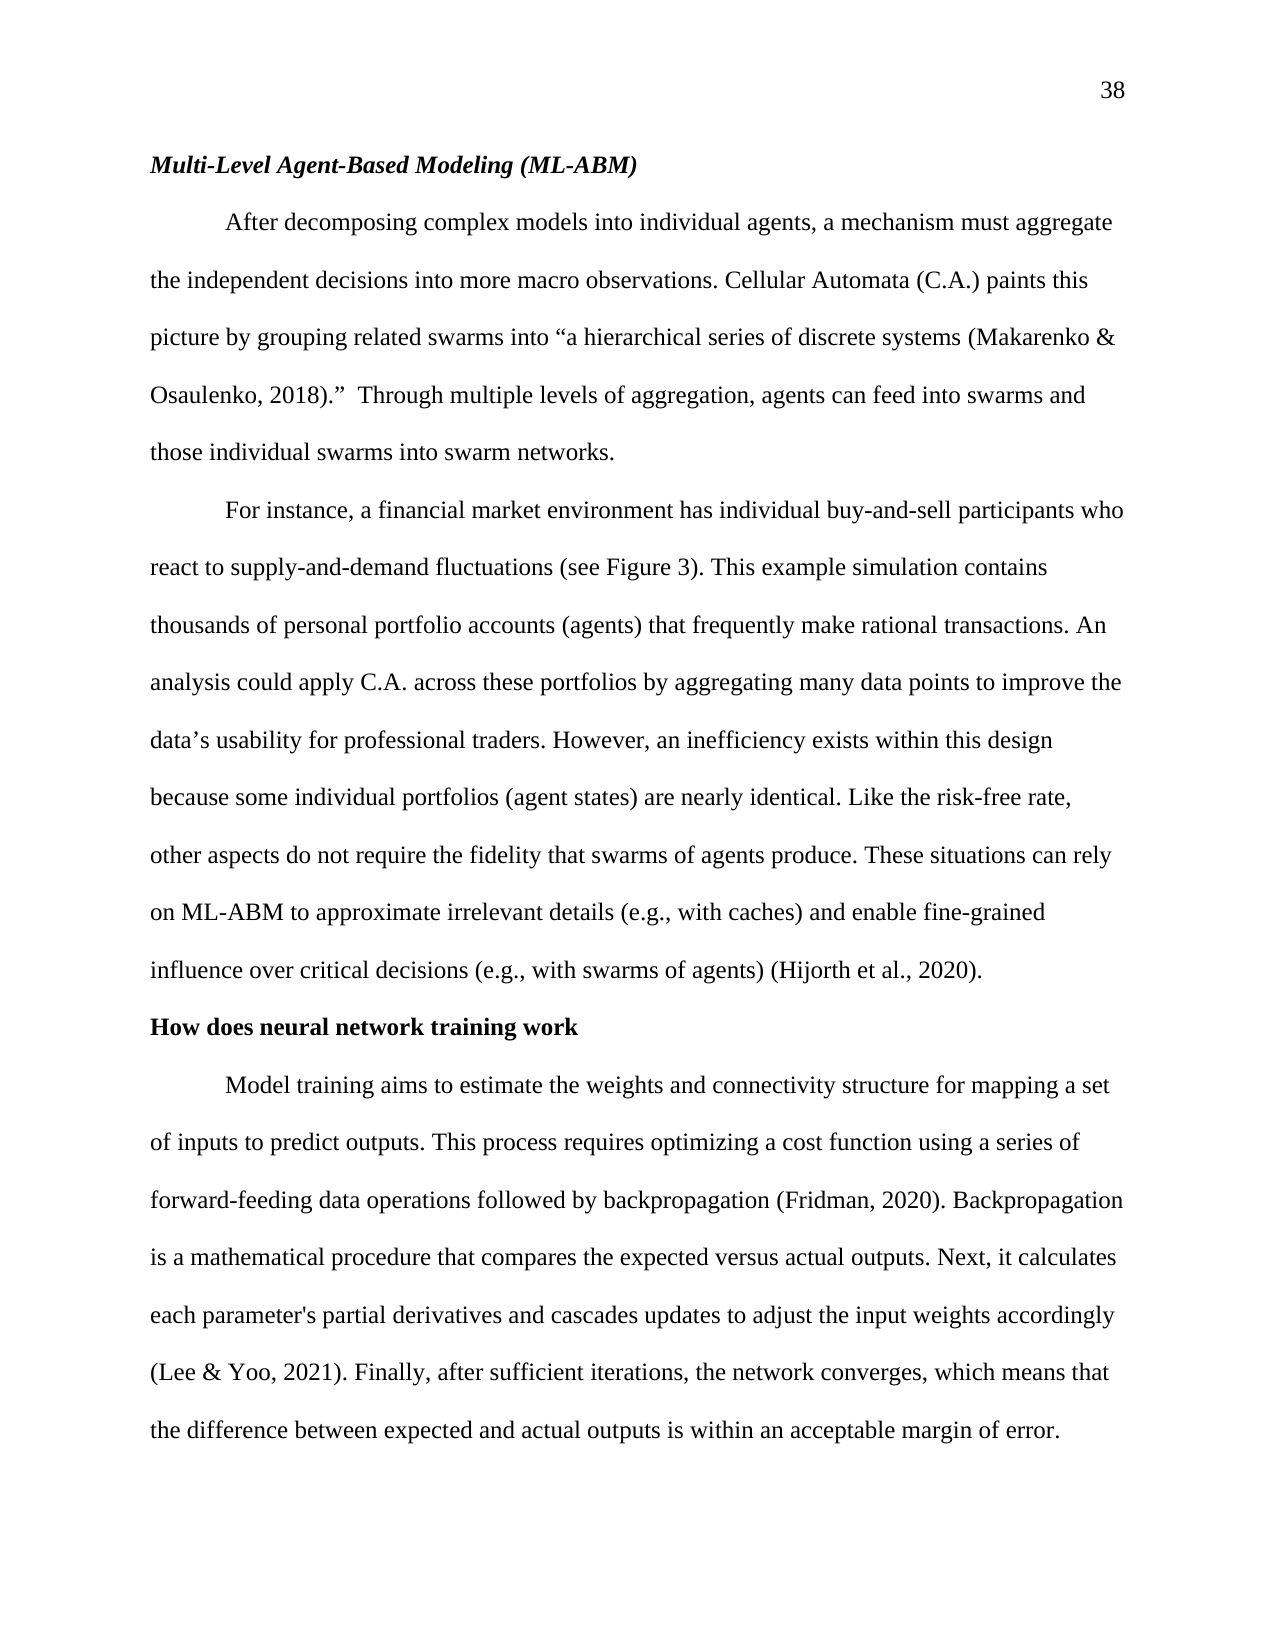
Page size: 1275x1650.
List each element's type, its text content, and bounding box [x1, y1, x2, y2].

text After decomposing complex models into individual agents, a mechanism must aggregate the independent decisions into more macro observations. Cellular Automata (C.A.) paints this picture by grouping related swarms into “a hierarchical series of discrete systems.” Through multiple levels of aggregation, agents can feed into swarms and those individual swarms into swarm networks. [150, 207, 1125, 466]
subtitle How does neural network training work [150, 1012, 1125, 1041]
subtitle Multi-Level Agent-Based Modeling (ML-ABM) [150, 150, 1125, 179]
text For instance, a financial market environment has individual buy-and-sell participants who react to supply-and-demand fluctuations (see Figure 3). This example simulation contains thousands of personal portfolio accounts (agents) that frequently make rational transactions. An analysis could apply C.A. across these portfolios by aggregating many data points to improve the data’s usability for professional traders. However, an inefficiency exists within this design because some individual portfolios (agent states) are nearly identical. Like the risk-free rate, other aspects do not require the fidelity that swarms of agents produce. These situations can rely on ML-ABM to approximate irrelevant details (e.g., with caches) and enable fine-grained influence over critical decisions (e.g., with swarms of agents) (Hijorth et al., 2020). [150, 495, 1125, 984]
text Model training aims to estimate the weights and connectivity structure for mapping a set of inputs to predict outputs. This process requires optimizing a cost function using a series of forward-feeding data operations followed by backpropagation. Backpropagation is a mathematical procedure that compares the expected versus actual outputs. Next, it calculates each parameter's partial derivatives and cascades updates to adjust the input weights accordingly. Finally, after sufficient iterations, the network converges, which means that the difference between expected and actual outputs is within an acceptable margin of error. [150, 1070, 1125, 1444]
